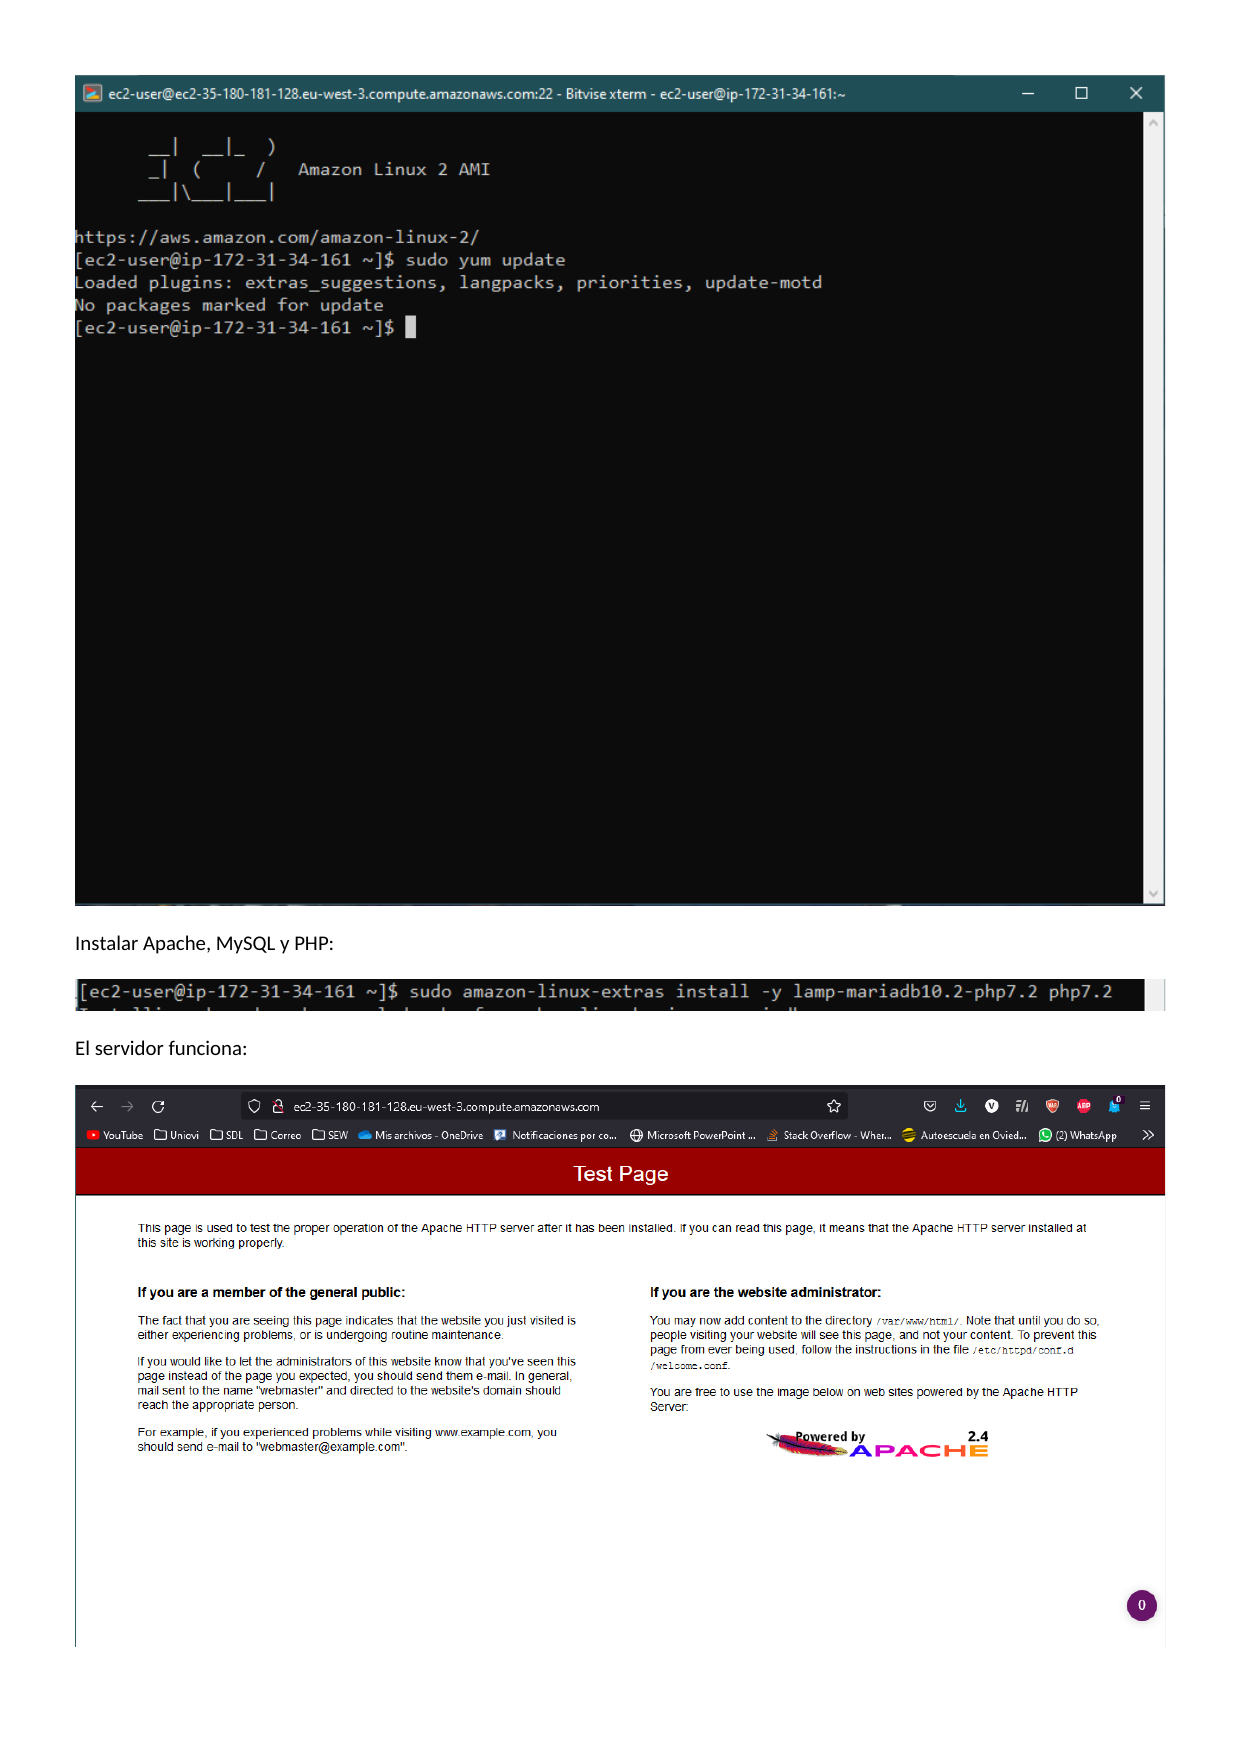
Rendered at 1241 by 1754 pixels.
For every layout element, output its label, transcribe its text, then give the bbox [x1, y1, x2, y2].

picture [75, 979, 1166, 1011]
picture [75, 1085, 1166, 1647]
picture [75, 75, 1166, 906]
text Instalar Apache, MySQL y PHP: [75, 930, 1165, 955]
text El servidor funciona: [75, 1035, 1165, 1060]
